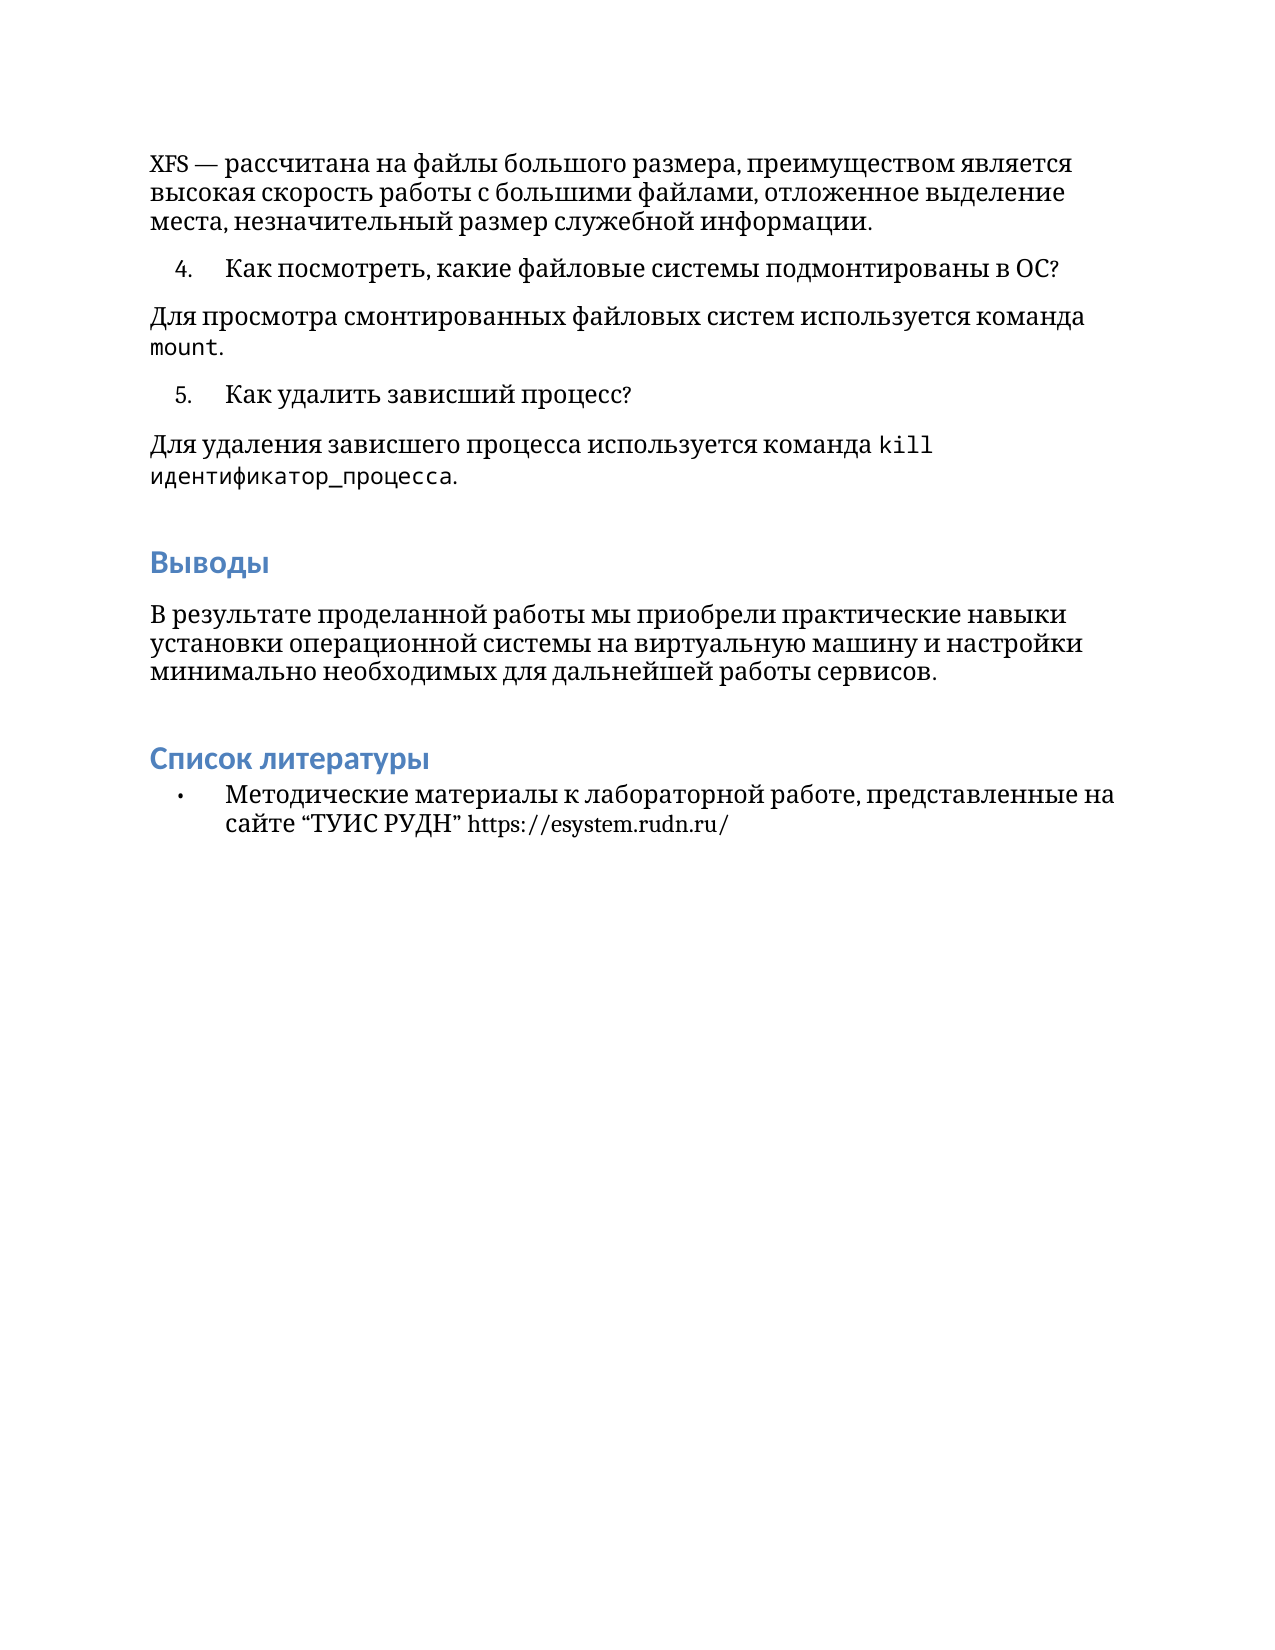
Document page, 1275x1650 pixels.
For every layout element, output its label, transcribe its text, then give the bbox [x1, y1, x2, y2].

text Для удаления зависшего процесса используется команда kill идентификатор_процесса. [150, 429, 1125, 491]
list Как удалить зависший процесс? [175, 381, 1125, 410]
text В результате проделанной работы мы приобрели практические навыки установки операционной системы на виртуальную машину и настройки минимально необходимых для дальнейшей работы сервисов. [150, 601, 1125, 687]
subtitle Выводы [150, 541, 1125, 582]
list Как посмотреть, какие файловые системы подмонтированы в ОС? [175, 255, 1125, 284]
list Методические материалы к лабораторной работе, представленные на сайте “ТУИС РУДН” https://esystem.rudn.ru/ [175, 781, 1125, 839]
subtitle Список литературы [150, 737, 1125, 778]
text Для просмотра смонтированных файловых систем используется команда mount. [150, 302, 1125, 362]
text XFS — рассчитана на файлы большого размера, преимуществом является высокая скорость работы с большими файлами, отложенное выделение места, незначительный размер служебной информации. [150, 150, 1125, 236]
